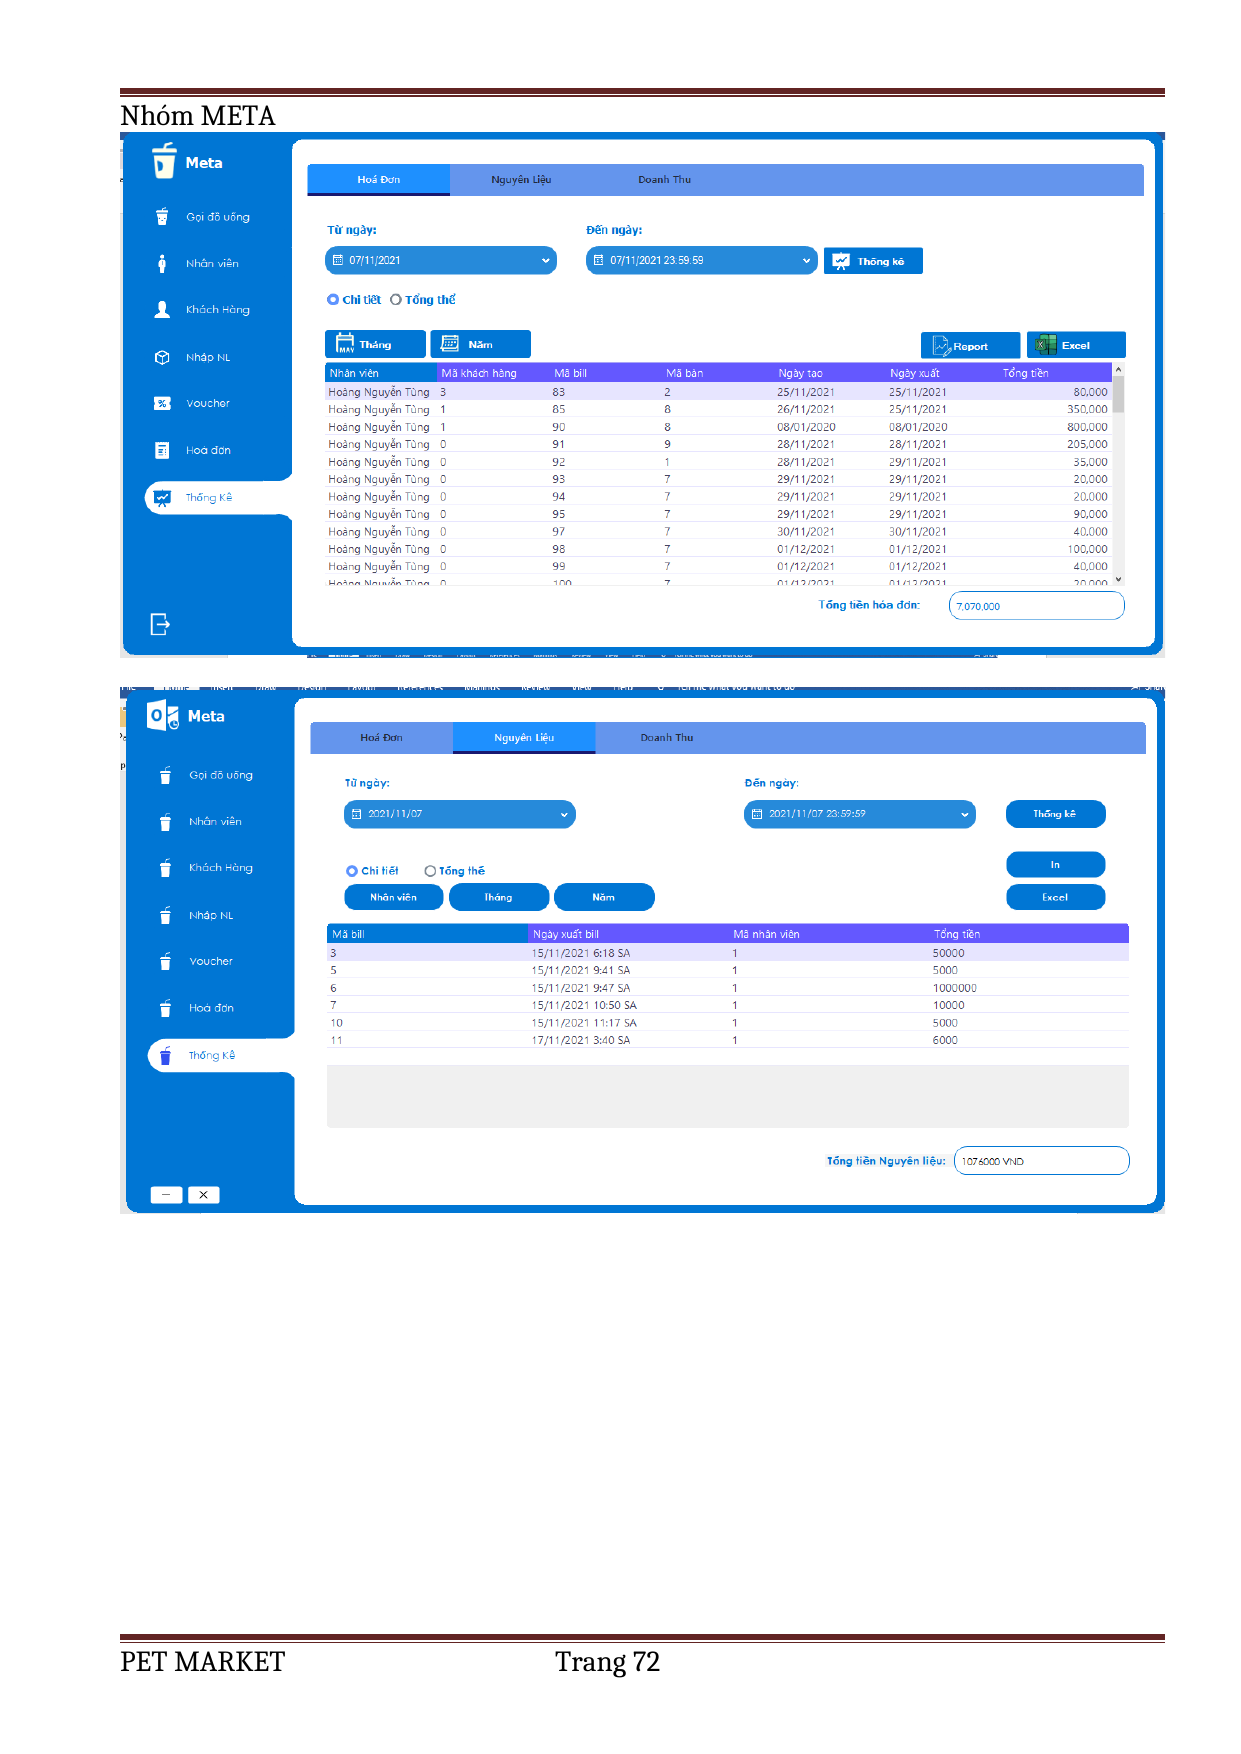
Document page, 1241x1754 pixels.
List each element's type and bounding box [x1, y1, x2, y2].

picture [120, 132, 1166, 658]
picture [120, 687, 1166, 1214]
